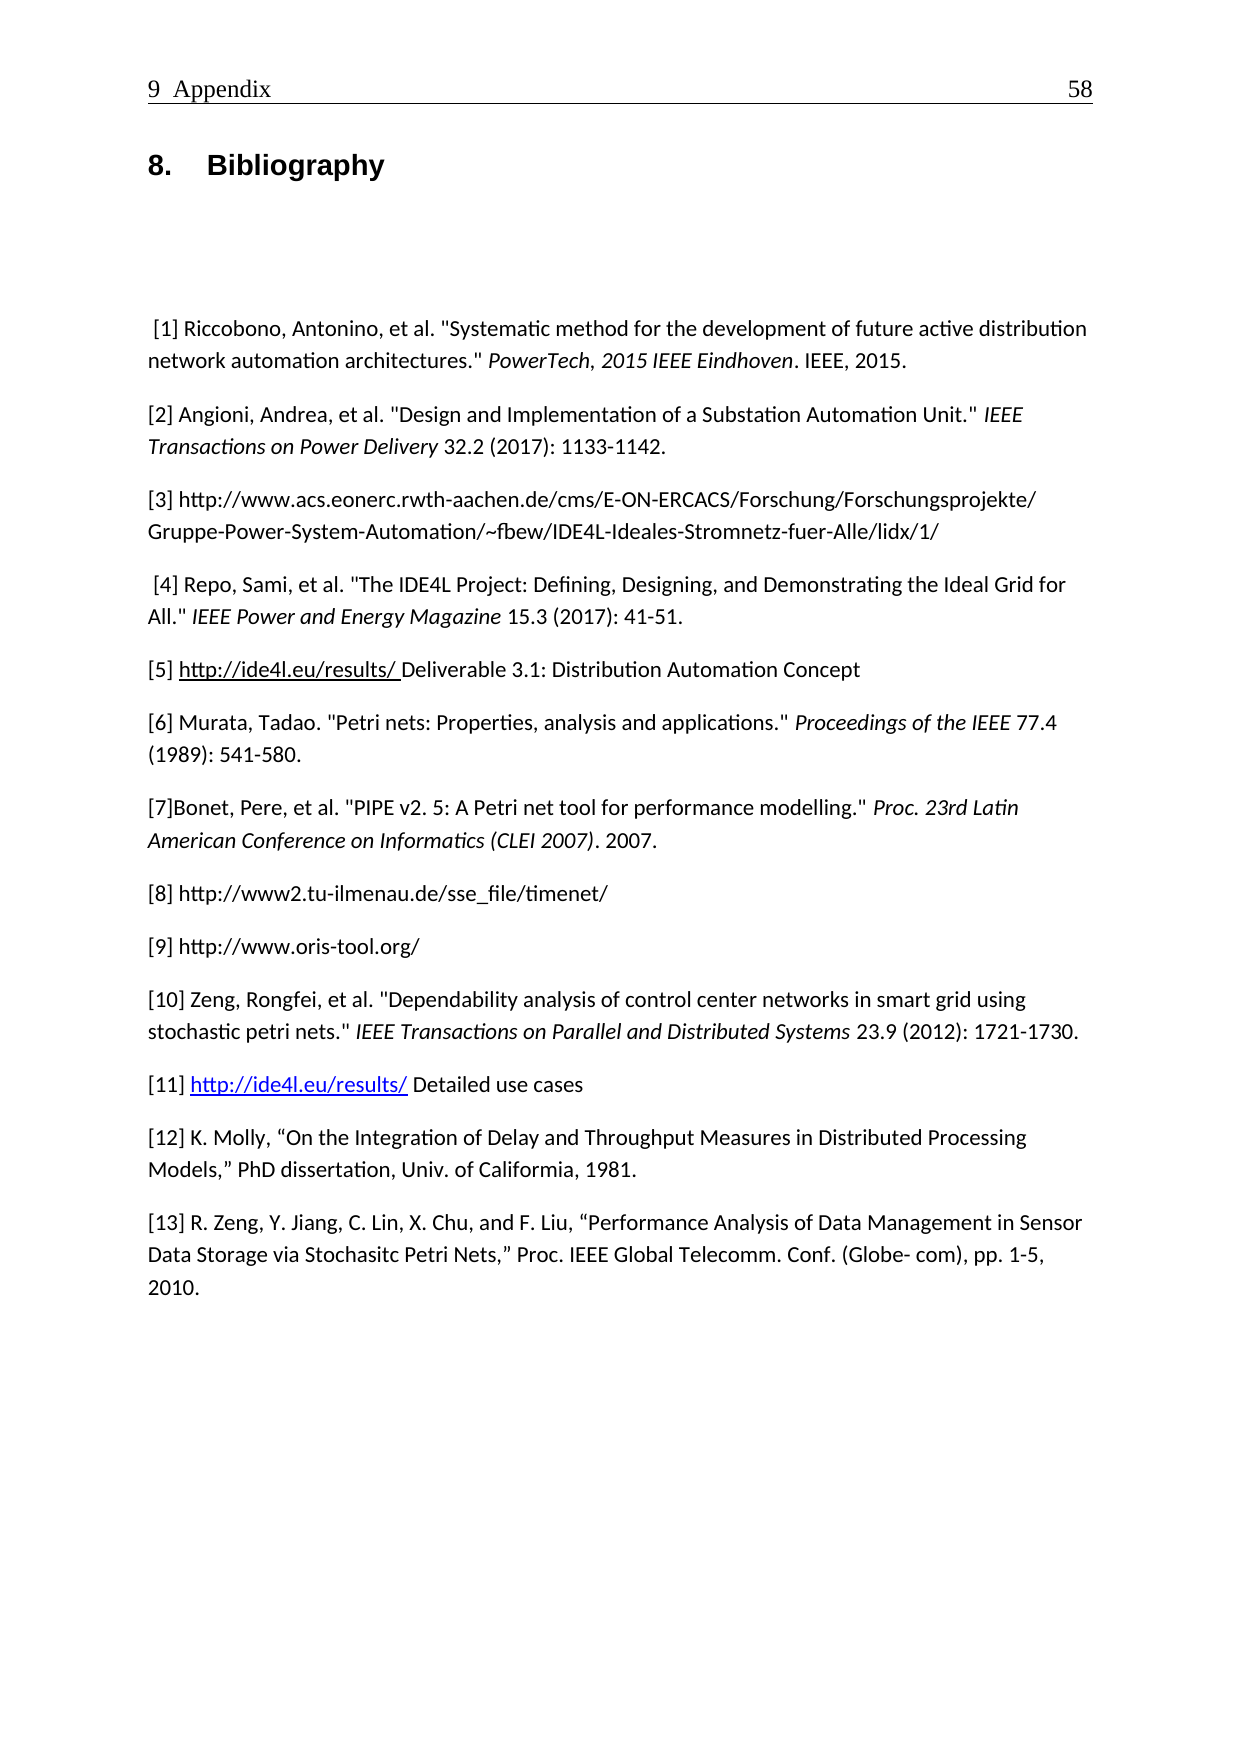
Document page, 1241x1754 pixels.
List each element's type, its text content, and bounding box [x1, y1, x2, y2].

text [10] Zeng, Rongfei, et al. "Dependability analysis of control center networks in smart grid using stochastic petri nets." IEEE Transactions on Parallel and Distributed Systems 23.9 (2012): 1721-1730. [148, 985, 1093, 1045]
text [5] http://ide4l.eu/results/ Deliverable 3.1: Distribution Automation Concept [148, 655, 1093, 683]
text [8] http://www2.tu-ilmenau.de/sse_file/timenet/ [148, 879, 1093, 907]
text [6] Murata, Tadao. "Petri nets: Properties, analysis and applications." Proceedings of the IEEE 77.4 (1989): 541-580. [148, 708, 1093, 768]
text [4] Repo, Sami, et al. "The IDE4L Project: Defining, Designing, and Demonstrating the Ideal Grid for All." IEEE Power and Energy Magazine 15.3 (2017): 41-51. [148, 570, 1093, 630]
text [1] Riccobono, Antonino, et al. "Systematic method for the development of future active distribution network automation architectures." PowerTech, 2015 IEEE Eindhoven. IEEE, 2015. [148, 314, 1093, 375]
text [12] K. Molly, “On the Integration of Delay and Throughput Measures in Distributed Processing Models,” PhD dissertation, Univ. of Califormia, 1981. [148, 1123, 1093, 1183]
text [3] http://www.acs.eonerc.rwth-aachen.de/cms/E-ON-ERCACS/Forschung/Forschungsprojekte/Gruppe-Power-System-Automation/~fbew/IDE4L-Ideales-Stromnetz-fuer-Alle/lidx/1/ [148, 485, 1093, 545]
title Bibliography [148, 148, 1093, 181]
text [9] http://www.oris-tool.org/ [148, 932, 1093, 960]
text [2] Angioni, Andrea, et al. "Design and Implementation of a Substation Automation Unit." IEEE Transactions on Power Delivery 32.2 (2017): 1133-1142. [148, 400, 1093, 460]
text [7]Bonet, Pere, et al. "PIPE v2. 5: A Petri net tool for performance modelling." Proc. 23rd Latin American Conference on Informatics (CLEI 2007). 2007. [148, 793, 1093, 854]
text [13] R. Zeng, Y. Jiang, C. Lin, X. Chu, and F. Liu, “Performance Analysis of Data Management in Sensor Data Storage via Stochasitc Petri Nets,” Proc. IEEE Global Telecomm. Conf. (Globe- com), pp. 1-5, 2010. [148, 1208, 1093, 1301]
text [11] http://ide4l.eu/results/ Detailed use cases [148, 1070, 1093, 1098]
